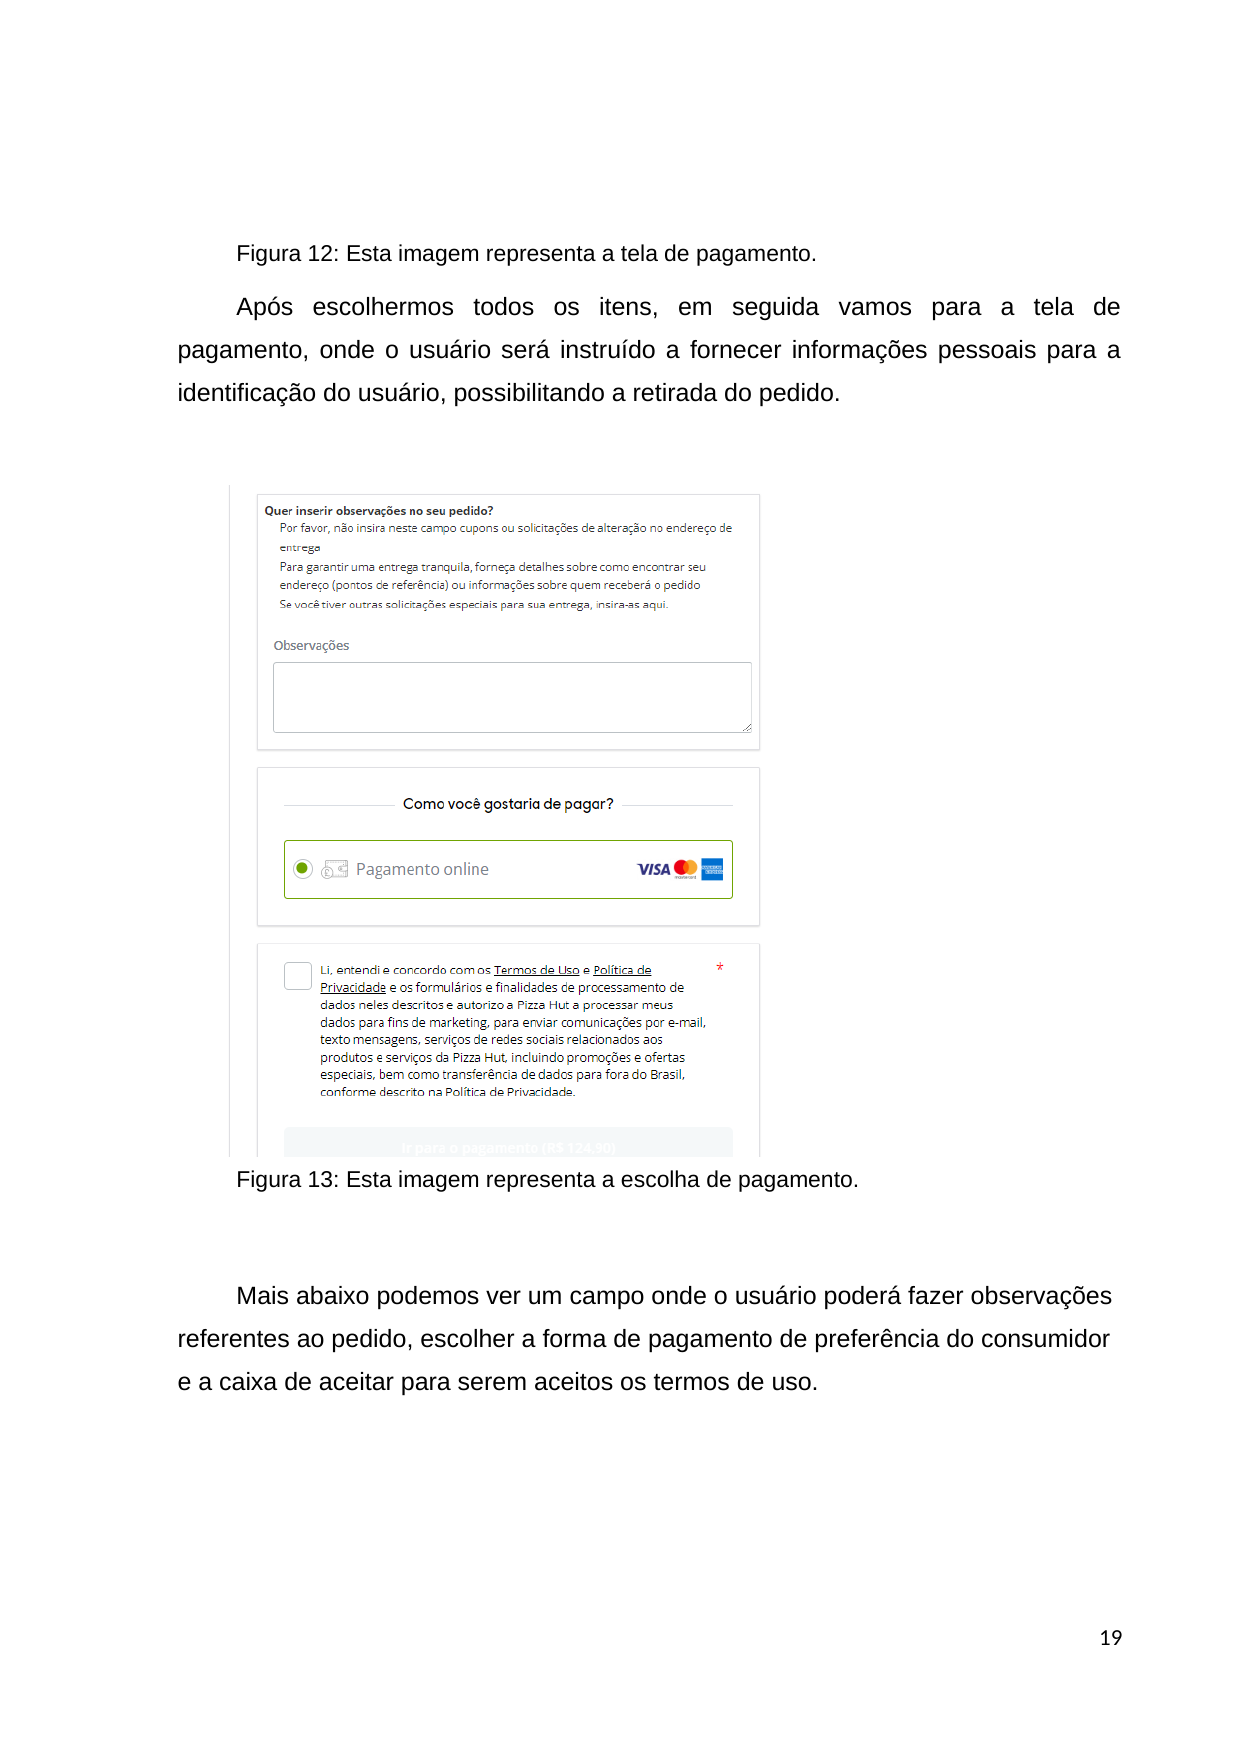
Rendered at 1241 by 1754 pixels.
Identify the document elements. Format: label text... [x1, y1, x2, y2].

picture [228, 485, 782, 1157]
text Figura 12: Esta imagem representa a tela de pagamento. [177, 240, 1122, 266]
text Mais abaixo podemos ver um campo onde o usuário poderá fazer observações referentes ao pedido, escolher a forma de pagamento de preferência do consumidor e a caixa de aceitar para serem aceitos os termos de uso. [177, 1281, 1122, 1396]
text Figura 13: Esta imagem representa a escolha de pagamento. [177, 1166, 1122, 1192]
text Após escolhermos todos os itens, em seguida vamos para a tela de pagamento, onde o usuário será instruído a fornecer informações pessoais para a identificação do usuário, possibilitando a retirada do pedido. [177, 292, 1122, 407]
